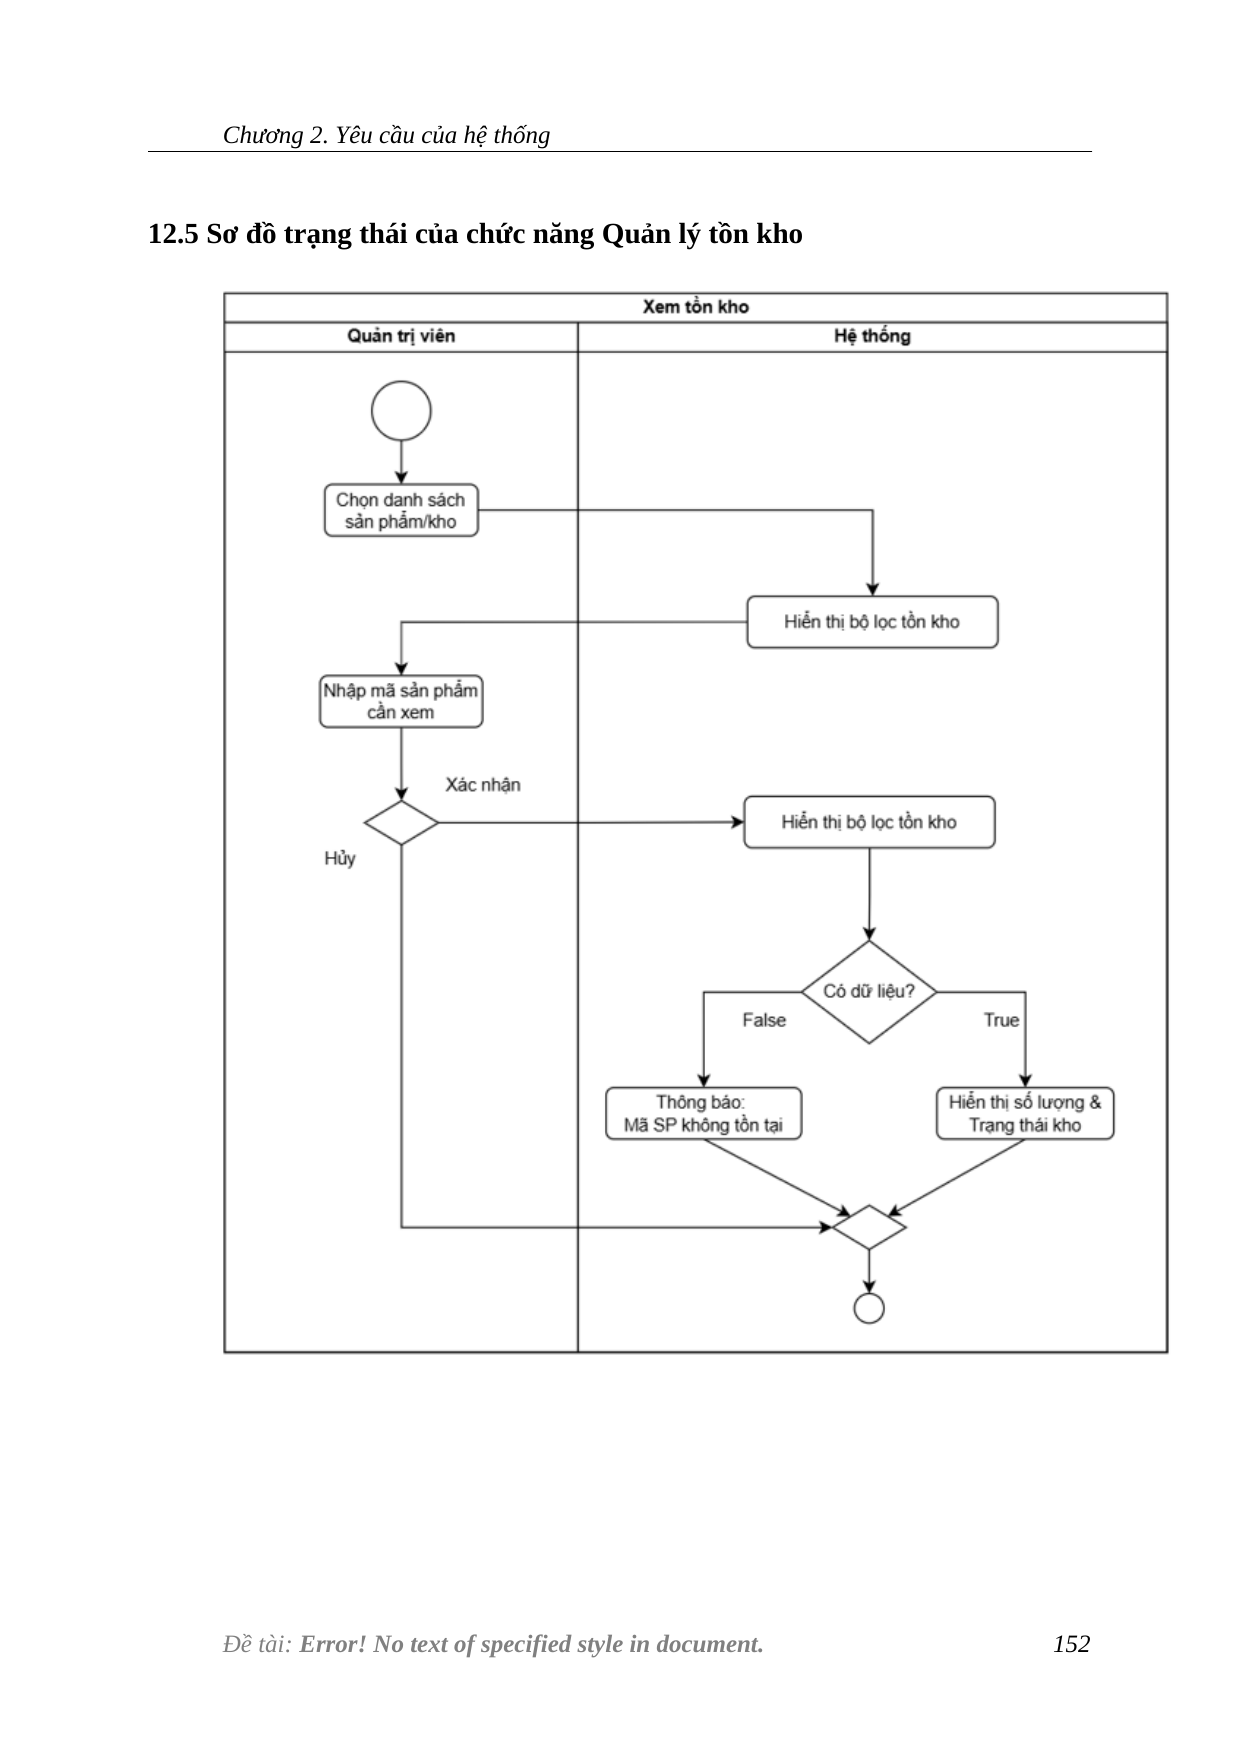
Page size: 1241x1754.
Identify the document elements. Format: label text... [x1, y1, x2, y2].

picture [206, 277, 1182, 1375]
subtitle Sơ đồ trạng thái của chức năng Quản lý tồn kho [148, 207, 1092, 253]
